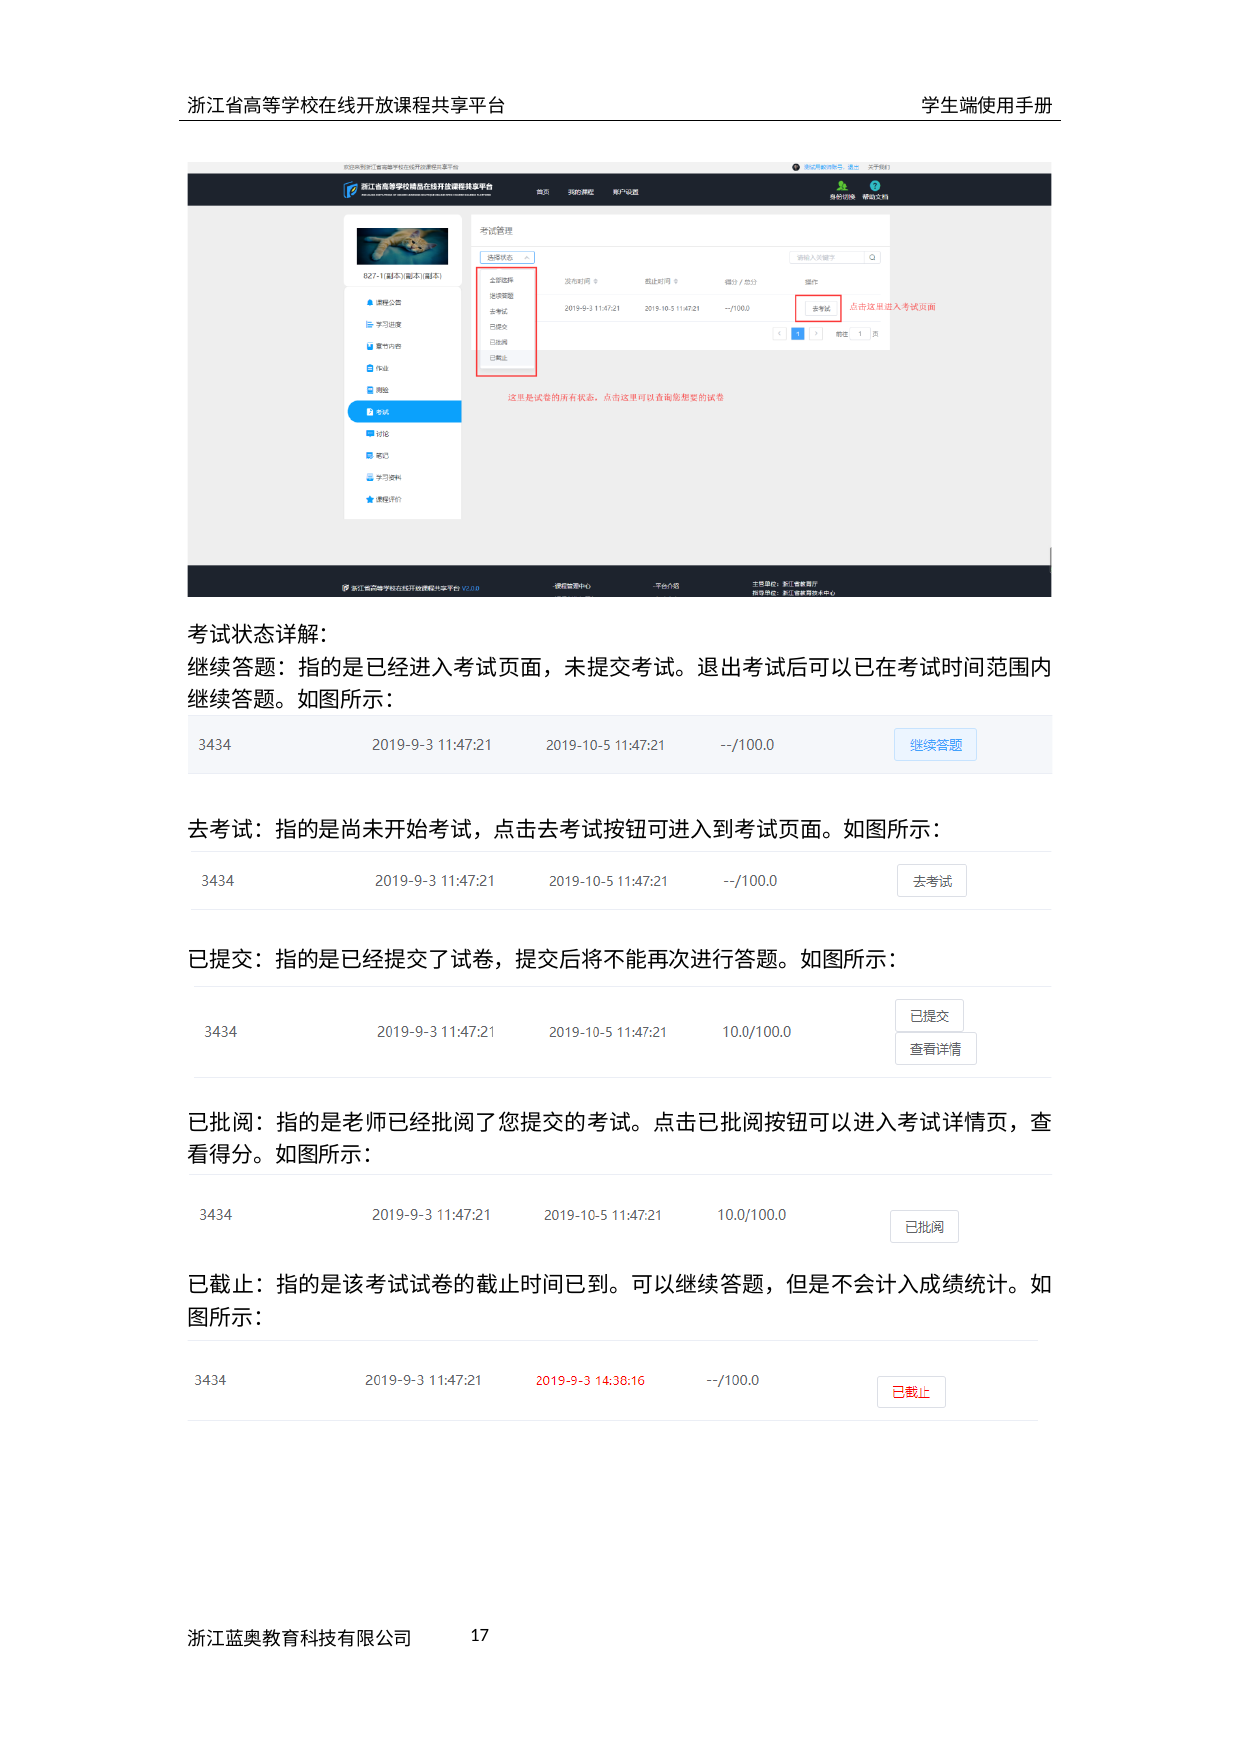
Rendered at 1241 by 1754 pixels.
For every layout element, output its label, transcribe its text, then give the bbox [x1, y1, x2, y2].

text 考试状态详解： [187, 617, 1053, 649]
text 已批阅：指的是老师已经批阅了您提交的考试。点击已批阅按钮可以进入考试详情页，查看得分。如图所示： [187, 1104, 1053, 1169]
picture [187, 974, 1052, 1089]
picture [187, 844, 1052, 912]
text 已截止：指的是该考试试卷的截止时间已到。可以继续答题，但是不会计入成绩统计。如图所示： [187, 1267, 1053, 1332]
picture [187, 1332, 1053, 1428]
text 去考试：指的是尚未开始考试，点击去考试按钮可进入到考试页面。如图所示： [187, 812, 1053, 844]
text 已提交：指的是已经提交了试卷，提交后将不能再次进行答题。如图所示： [187, 942, 1053, 974]
text 继续答题：指的是已经进入考试页面，未提交考试。退出考试后可以已在考试时间范围内继续答题。如图所示： [187, 649, 1053, 714]
picture [187, 1169, 1053, 1253]
picture [187, 162, 1052, 597]
picture [187, 714, 1053, 782]
